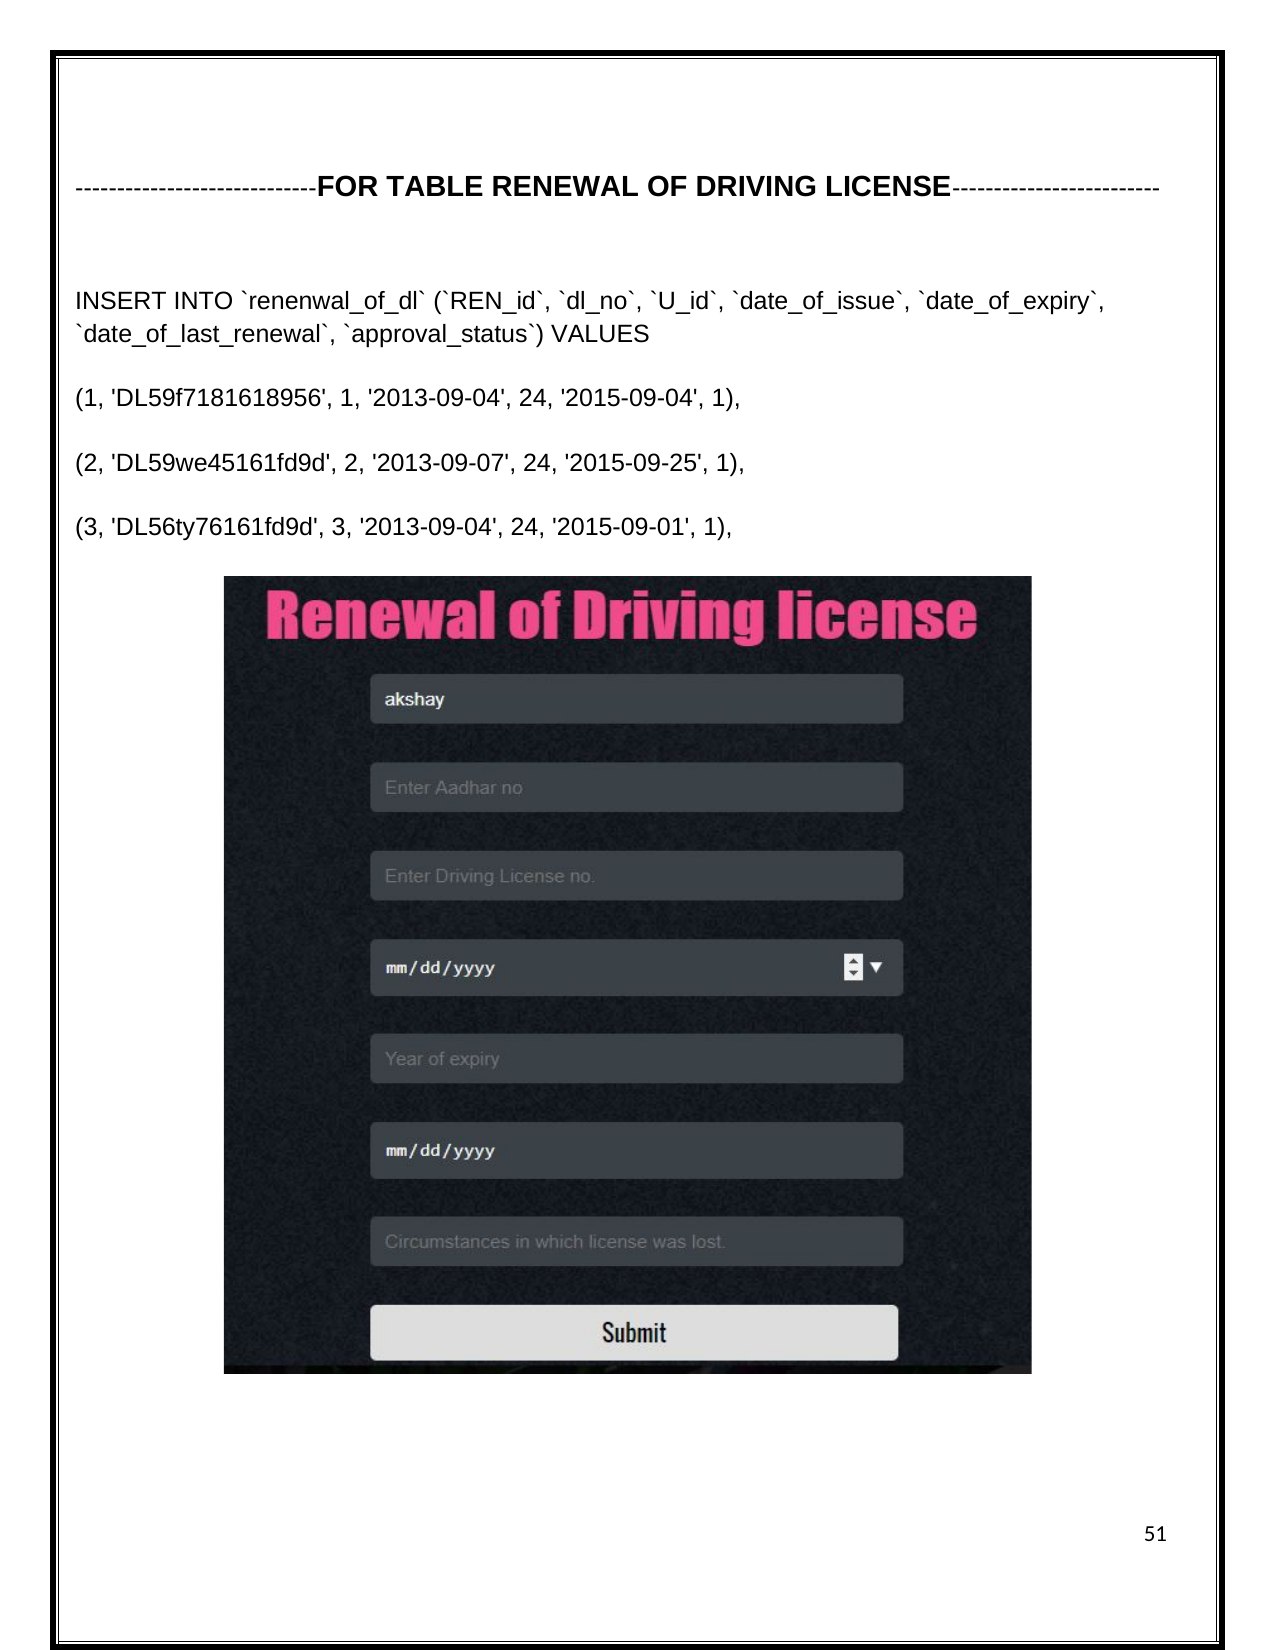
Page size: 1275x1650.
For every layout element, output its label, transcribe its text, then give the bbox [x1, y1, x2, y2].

text (2, 'DL59we45161fd9d', 2, '2013-09-07', 24, '2015-09-25', 1), [75, 448, 1167, 476]
picture [223, 576, 1032, 1374]
text INSERT INTO `renenwal_of_dl` (`REN_id`, `dl_no`, `U_id`, `date_of_issue`, `date_of_expiry`, `date_of_last_renewal`, `approval_status`) VALUES [75, 286, 1167, 348]
text (1, 'DL59f7181618956', 1, '2013-09-04', 24, '2015-09-04', 1), [75, 383, 1167, 412]
text (3, 'DL56ty76161fd9d', 3, '2013-09-04', 24, '2015-09-01', 1), [75, 512, 1167, 541]
text -----------------------------FOR TABLE RENEWAL OF DRIVING LICENSE------------------------- [75, 169, 1167, 203]
